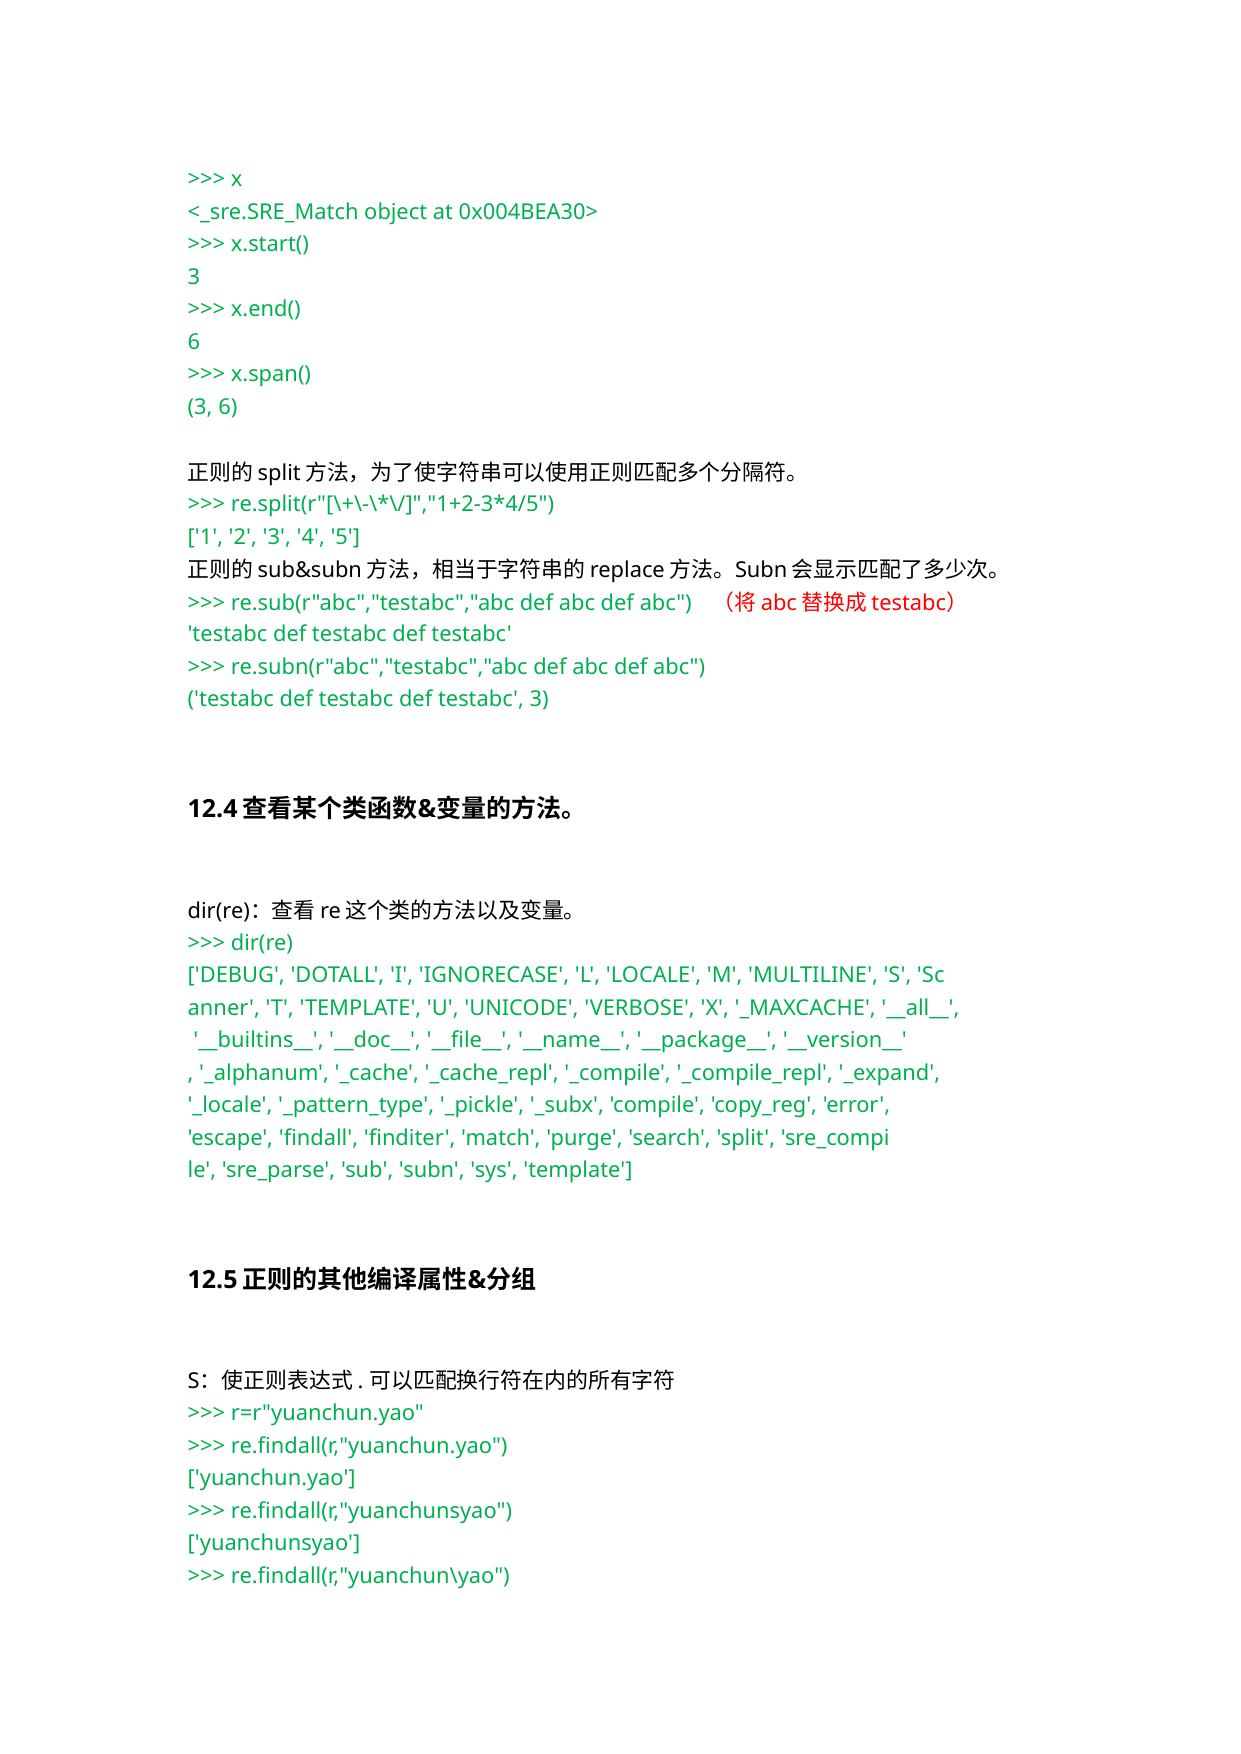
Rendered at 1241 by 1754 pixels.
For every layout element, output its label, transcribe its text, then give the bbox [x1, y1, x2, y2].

text ['1', '2', '3', '4', '5'] [187, 519, 1053, 552]
text 6 [187, 324, 1053, 357]
text (3, 6) [187, 389, 1053, 422]
text ['yuanchunsyao'] [187, 1526, 1053, 1558]
text 正则的sub&subn方法，相当于字符串的replace方法。Subn会显示匹配了多少次。 [187, 552, 1053, 584]
text >>> re.findall(r,"yuanchun.yao") [187, 1428, 1053, 1461]
text anner', 'T', 'TEMPLATE', 'U', 'UNICODE', 'VERBOSE', 'X', '_MAXCACHE', '__all__', [187, 990, 1053, 1023]
text , '_alphanum', '_cache', '_cache_repl', '_compile', '_compile_repl', '_expand', [187, 1055, 1053, 1088]
text ['DEBUG', 'DOTALL', 'I', 'IGNORECASE', 'L', 'LOCALE', 'M', 'MULTILINE', 'S', 'Sc [187, 958, 1053, 990]
text le', 'sre_parse', 'sub', 'subn', 'sys', 'template'] [187, 1153, 1053, 1185]
text 3 [187, 259, 1053, 292]
text >>> x [187, 162, 1053, 194]
text >>> re.findall(r,"yuanchun\yao") [187, 1558, 1053, 1591]
text 'testabc def testabc def testabc' [187, 617, 1053, 649]
text >>> dir(re) [187, 925, 1053, 958]
text <_sre.SRE_Match object at 0x004BEA30> [187, 194, 1053, 227]
text ['yuanchun.yao'] [187, 1461, 1053, 1493]
text >>> re.findall(r,"yuanchunsyao") [187, 1493, 1053, 1526]
subtitle 12.4查看某个类函数&变量的方法。 [187, 774, 1053, 839]
text >>> re.split(r"[\+\-\*\/]","1+2-3*4/5") [187, 487, 1053, 519]
text >>> x.start() [187, 227, 1053, 259]
text >>> re.sub(r"abc","testabc","abc def abc def abc") （将abc替换成testabc） [187, 584, 1053, 617]
text 正则的split方法，为了使字符串可以使用正则匹配多个分隔符。 [187, 454, 1053, 487]
text >>> re.subn(r"abc","testabc","abc def abc def abc") [187, 649, 1053, 682]
text 'escape', 'findall', 'finditer', 'match', 'purge', 'search', 'split', 'sre_compi [187, 1120, 1053, 1153]
text S：使正则表达式 . 可以匹配换行符在内的所有字符 [187, 1363, 1053, 1396]
text >>> r=r"yuanchun.yao" [187, 1396, 1053, 1428]
text >>> x.end() [187, 292, 1053, 324]
text '__builtins__', '__doc__', '__file__', '__name__', '__package__', '__version__' [187, 1023, 1053, 1055]
text ('testabc def testabc def testabc', 3) [187, 682, 1053, 714]
subtitle 12.5正则的其他编译属性&分组 [187, 1245, 1053, 1310]
text dir(re)：查看re这个类的方法以及变量。 [187, 893, 1053, 925]
text >>> x.span() [187, 357, 1053, 389]
text '_locale', '_pattern_type', '_pickle', '_subx', 'compile', 'copy_reg', 'error', [187, 1088, 1053, 1120]
